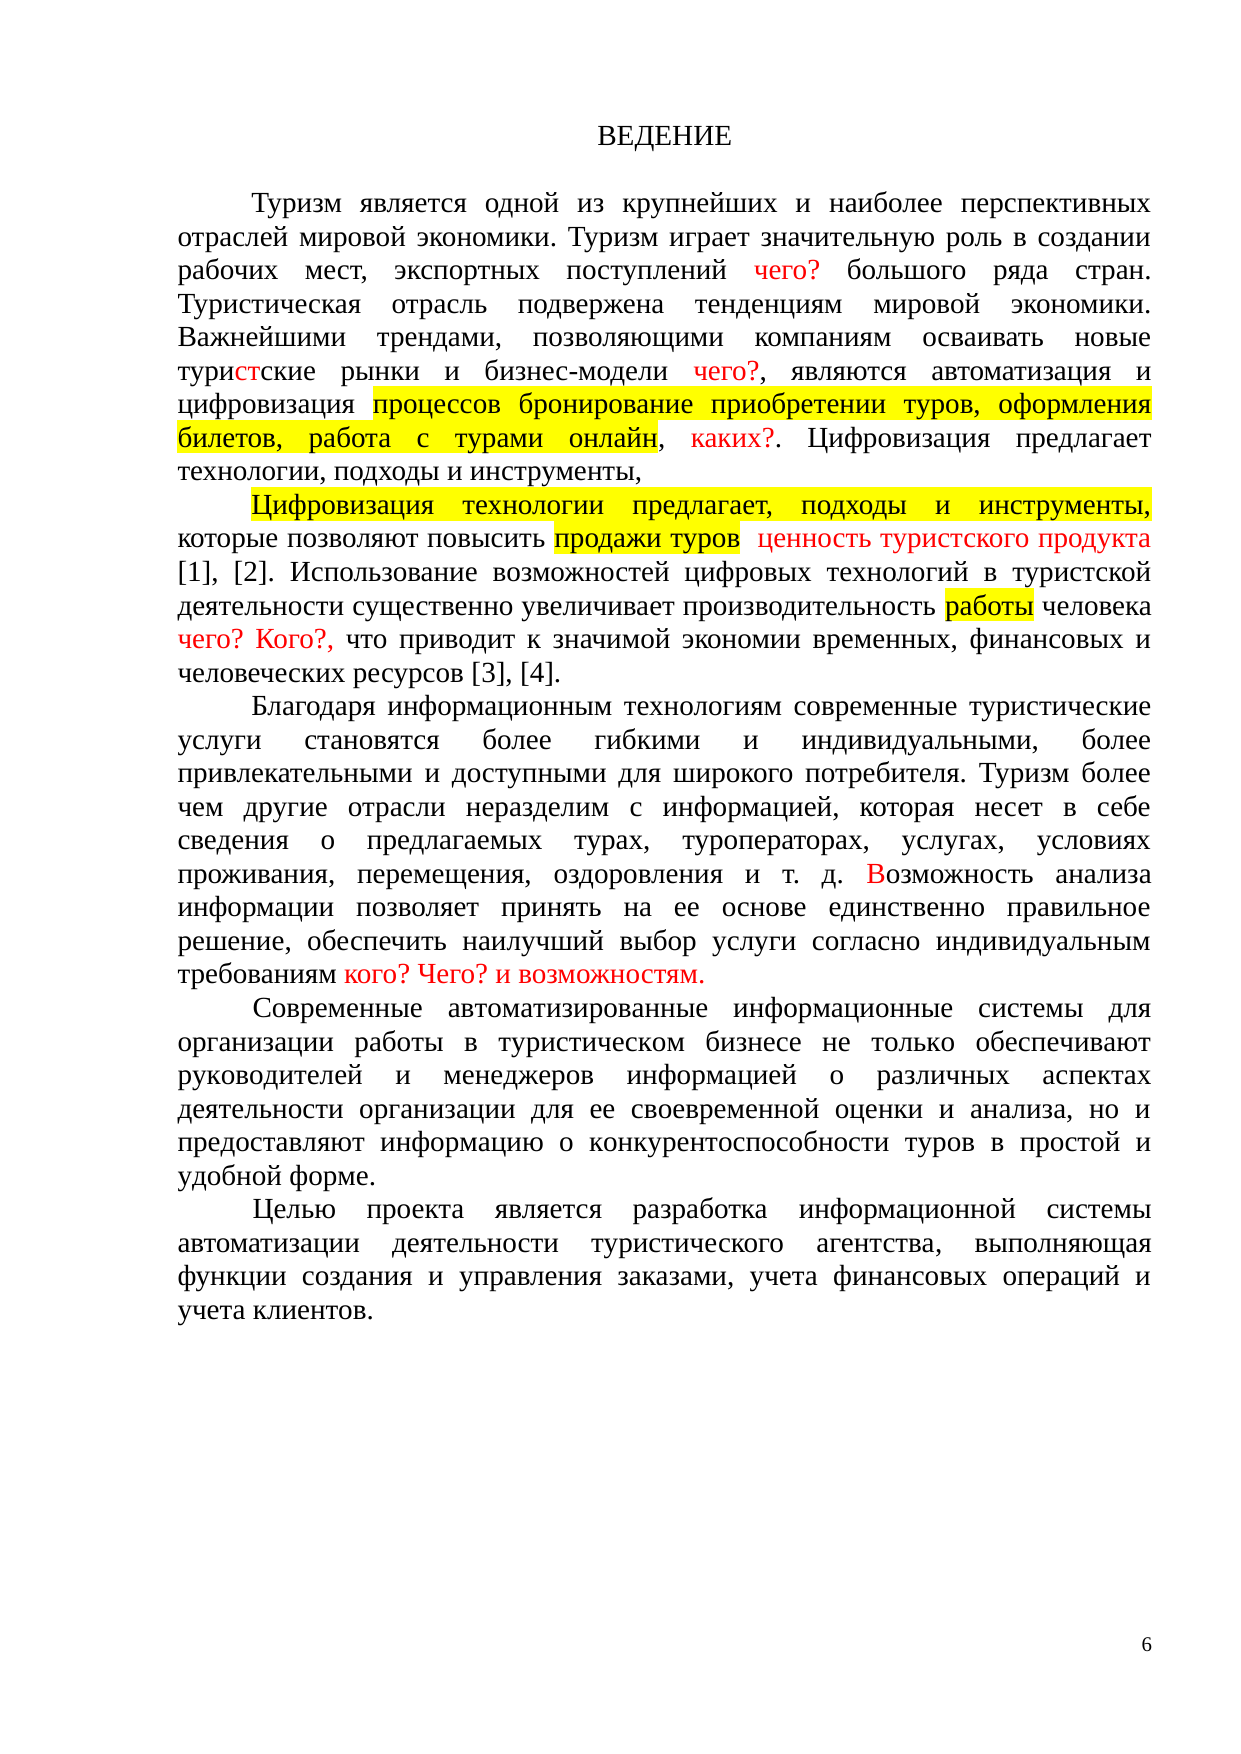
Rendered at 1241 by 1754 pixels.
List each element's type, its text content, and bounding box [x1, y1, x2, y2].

text Благодаря информационным технологиям современные туристические услуги становятся более гибкими и индивидуальными, более привлекательными и доступными для широкого потребителя. Туризм более чем другие отрасли неразделим с информацией, которая несет в себе сведения о предлагаемых турах, туроператорах, услугах, условиях проживания, перемещения, оздоровления и т. д. Возможность анализа информации позволяет принять на ее основе единственно правильное решение, обеспечить наилучший выбор услуги согласно индивидуальным требованиям кого? Чего? и возможностям. [177, 688, 1152, 990]
text Целью проекта является разработка информационной системы автоматизации деятельности туристического агентства, выполняющая функции создания и управления заказами, учета финансовых операций и учета клиентов. [177, 1191, 1152, 1326]
text Туризм является одной из крупнейших и наиболее перспективных отраслей мировой экономики. Туризм играет значительную роль в создании рабочих мест, экспортных поступлений чего? большого ряда стран. Туристическая отрасль подвержена тенденциям мировой экономики. Важнейшими трендами, позволяющими компаниям осваивать новые туристские рынки и бизнес-модели чего?, являются автоматизация и цифровизация процессов бронирование приобретении туров, оформления билетов, работа с турами онлайн, каких?. Цифровизация предлагает технологии, подходы и инструменты, [177, 420, 1152, 487]
text Цифровизация технологии предлагает, подходы и инструменты, которые позволяют повысить продажи туров ценность туристского продукта [1], [2]. Использование возможностей цифровых технологий в туристской деятельности существенно увеличивает производительность работы человека чего? Кого?, что приводит к значимой экономии временных, финансовых и человеческих ресурсов [3], [4]. [177, 487, 1152, 688]
text Туризм является одной из крупнейших и наиболее перспективных отраслей мировой экономики. Туризм играет значительную роль в создании рабочих мест, экспортных поступлений чего? большого ряда стран. Туристическая отрасль подвержена тенденциям мировой экономики. Важнейшими трендами, позволяющими компаниям осваивать новые туристские рынки и бизнес-модели чего?, являются автоматизация и цифровизация процессов бронирование приобретении туров, оформления билетов, работа с турами онлайн, каких?. Цифровизация предлагает технологии, подходы и инструменты, [177, 185, 1152, 420]
title ВЕДЕНИЕ [177, 118, 1152, 152]
text Современные автоматизированные информационные системы для организации работы в туристическом бизнесе не только обеспечивают руководителей и менеджеров информацией о различных аспектах деятельности организации для ее своевременной оценки и анализа, но и предоставляют информацию о конкурентоспособности туров в простой и удобной форме. [177, 990, 1152, 1191]
